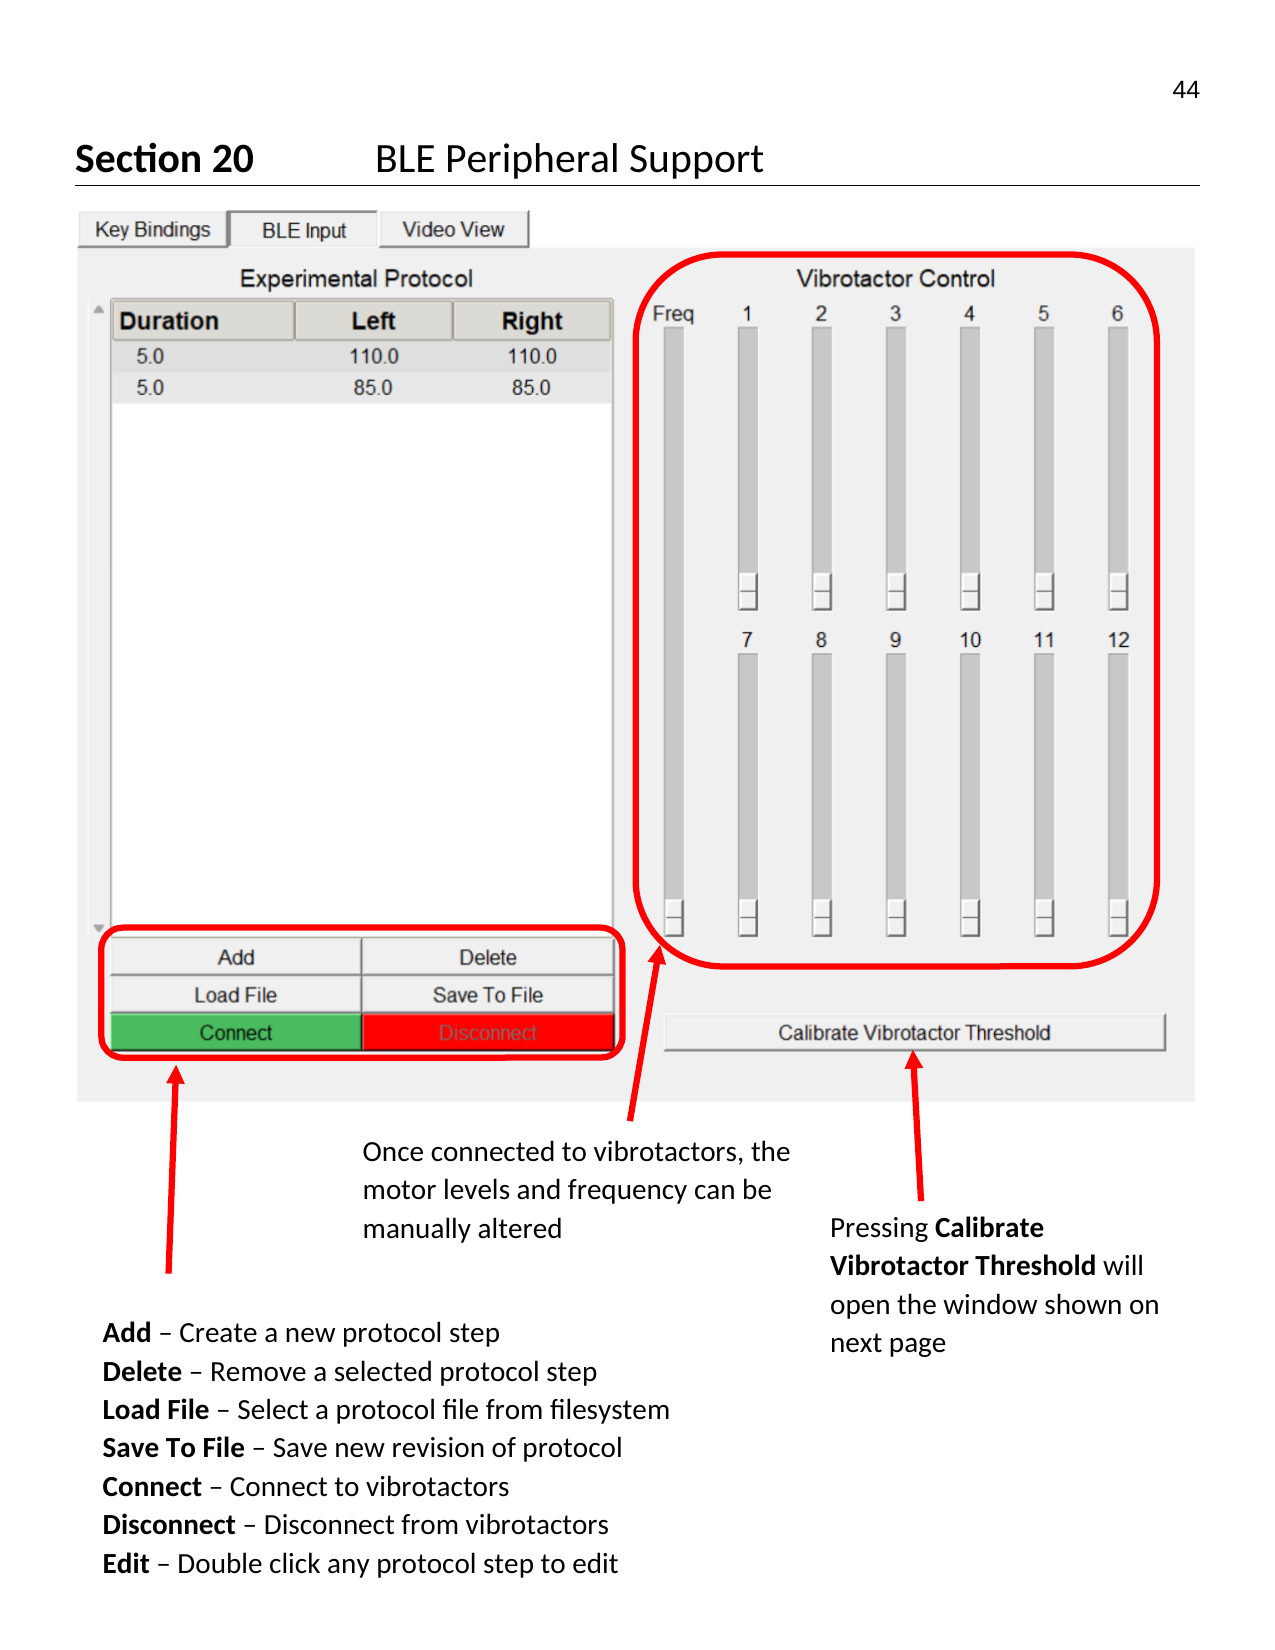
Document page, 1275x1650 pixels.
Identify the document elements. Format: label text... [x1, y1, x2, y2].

text Section 20 BLE Peripheral Support [75, 132, 1200, 185]
picture [639, 258, 1153, 963]
picture [75, 206, 1200, 1105]
